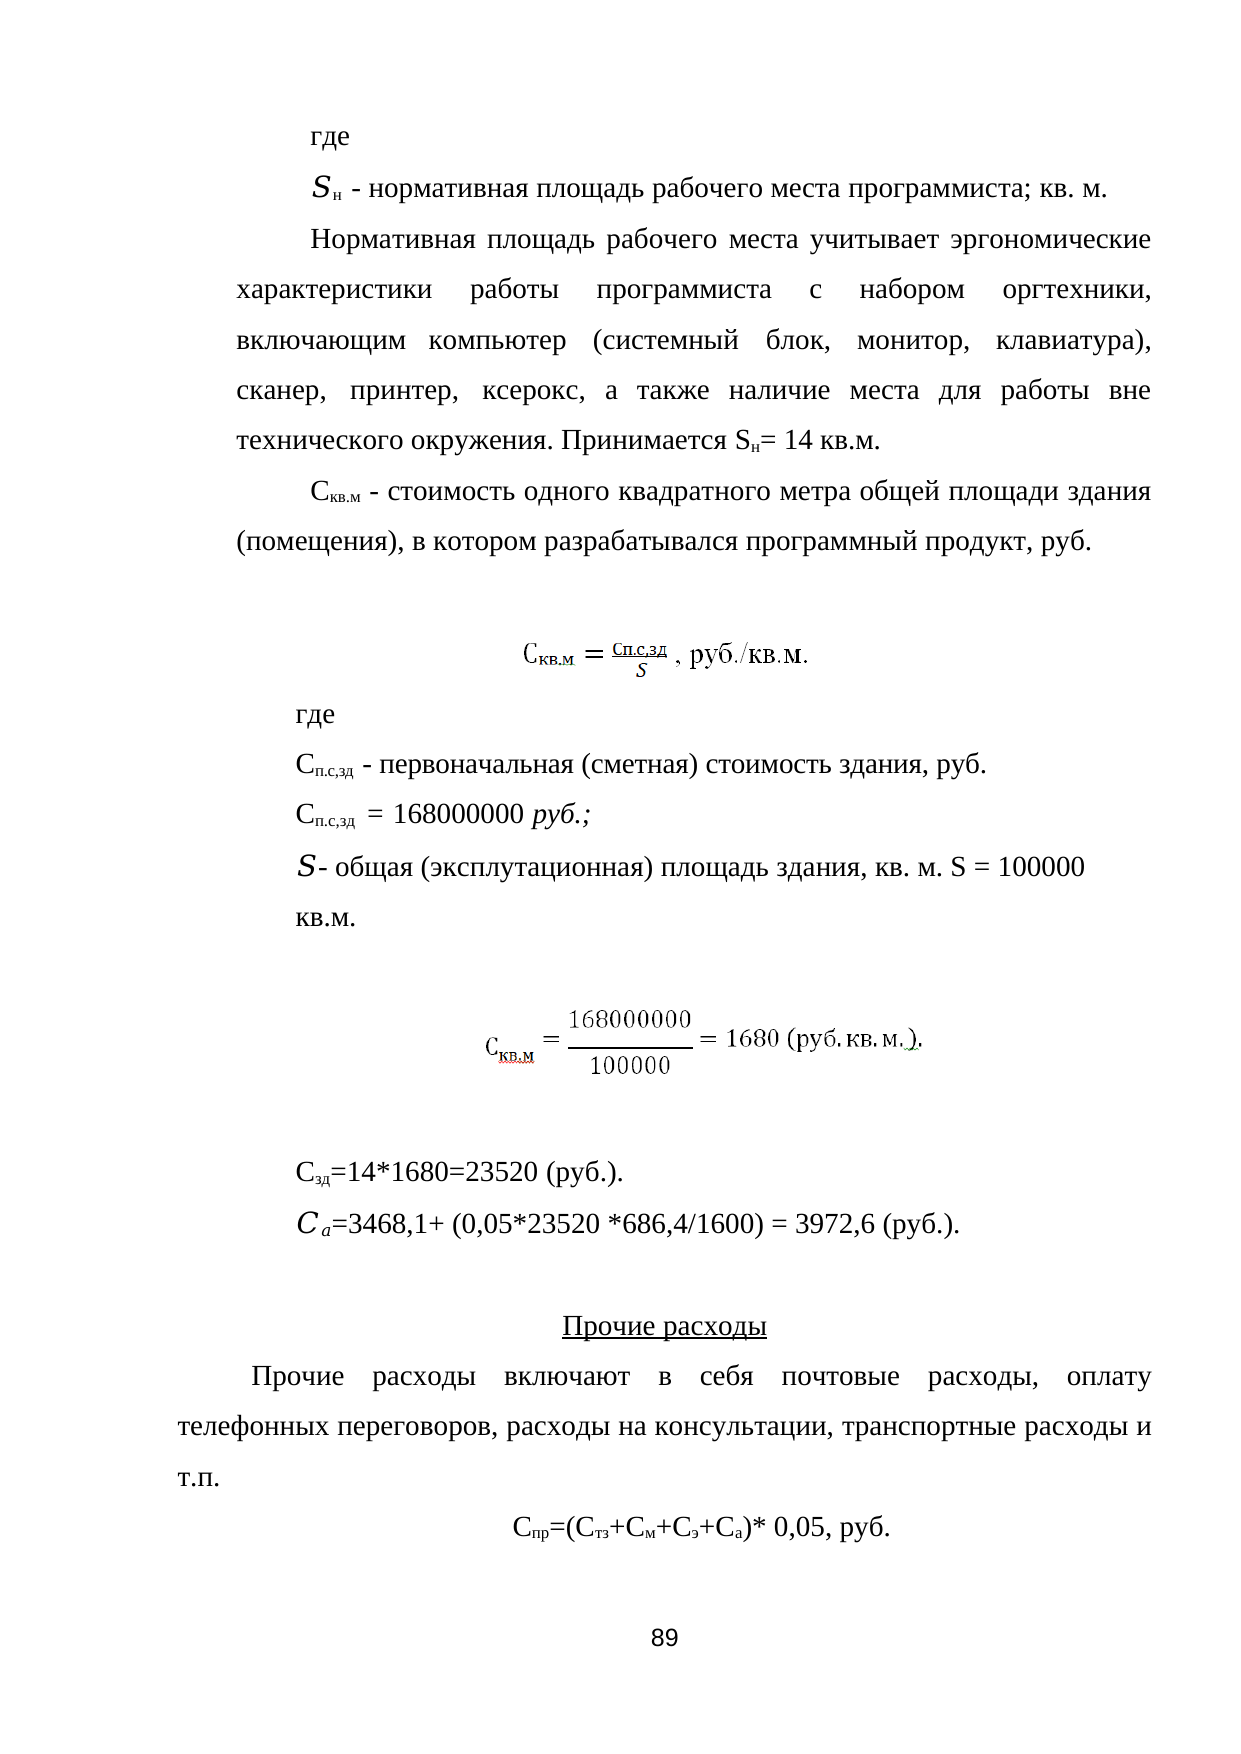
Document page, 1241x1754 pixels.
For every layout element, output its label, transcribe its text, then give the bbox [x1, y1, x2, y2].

text Прочие расходы включают в себя почтовые расходы, оплату телефонных переговоров, расходы на консультации, транспортные расходы и т.п. [177, 1358, 1152, 1492]
text Сзд=14*1680=23520 (руб.). [295, 1154, 1152, 1188]
picture [506, 623, 823, 680]
text Сп.с,зд = 168000000 руб.; [295, 797, 1152, 830]
text где [236, 118, 1152, 152]
text Сп.с,зд - первоначальная (сметная) стоимость здания, руб. [295, 746, 1152, 780]
picture [467, 1000, 936, 1088]
text 𝐶𝑎=3468,1+ (0,05*23520 *686,4/1600) = 3972,6 (руб.). [295, 1205, 1152, 1240]
text Спр=(Стз+См+Сэ+Са)* 0,05, руб. [177, 1509, 1152, 1543]
text Нормативная площадь рабочего места учитывает эргономические характеристики работы программиста с набором оргтехники, включающим компьютер (системный блок, монитор, клавиатура), сканер, принтер, ксерокс, а также наличие места для работы вне технического окружения. Принимается Sн= 14 кв.м. [236, 221, 1152, 456]
text Скв.м - стоимость одного квадратного метра общей площади здания (помещения), в котором разрабатывался программный продукт, руб. [236, 473, 1152, 557]
text 𝑆- общая (эксплутационная) площадь здания, кв. м. S = 100000 кв.м. [295, 847, 1152, 933]
text где [295, 696, 1152, 729]
text Прочие расходы [177, 1308, 1152, 1341]
text 𝑆н - нормативная площадь рабочего места программиста; кв. м. [236, 168, 1152, 204]
